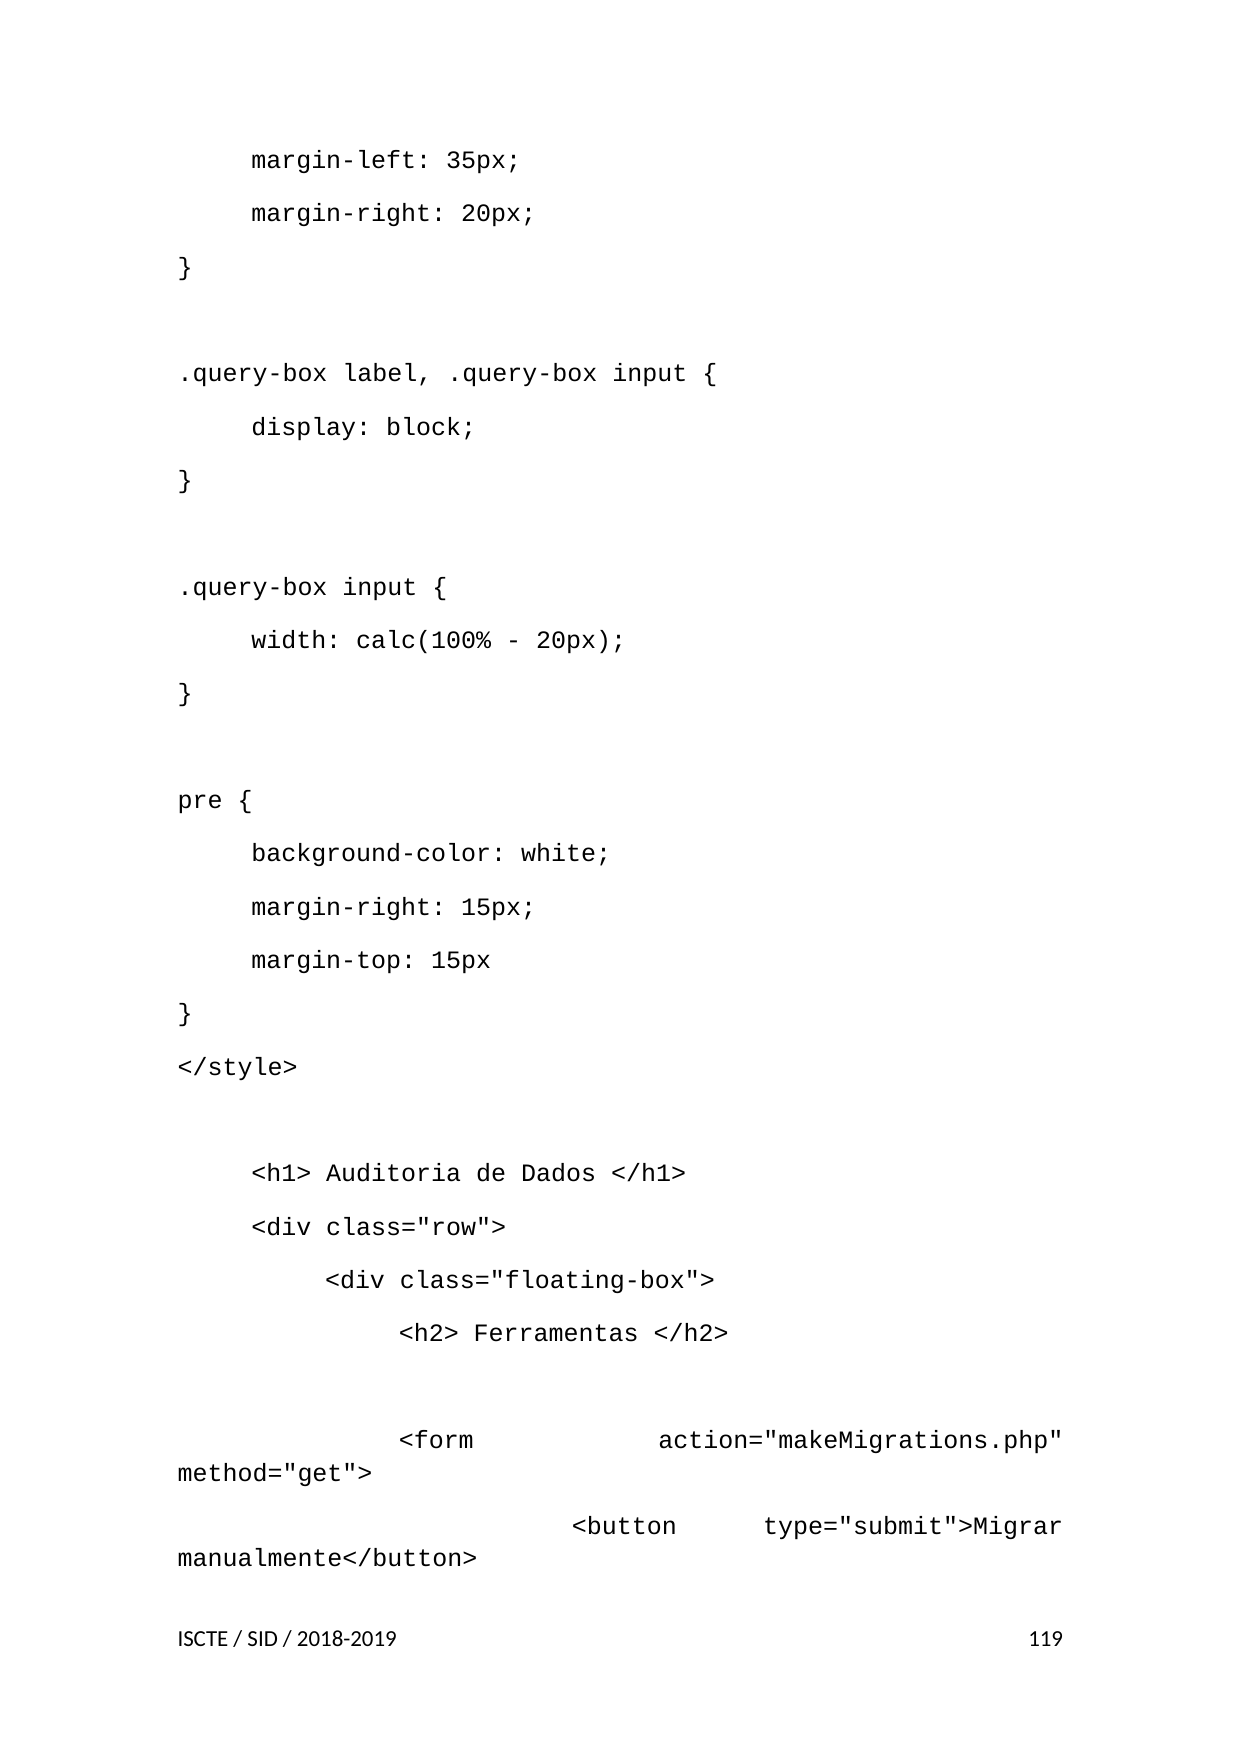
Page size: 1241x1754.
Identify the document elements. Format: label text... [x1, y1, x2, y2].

text } [177, 468, 1063, 496]
text } [177, 1001, 1063, 1029]
text margin-right: 20px; [177, 201, 1063, 229]
text width: calc(100% - 20px); [177, 628, 1063, 656]
text <div class="floating-box"> [177, 1268, 1063, 1296]
text <h1> Auditoria de Dados </h1> [177, 1161, 1063, 1189]
text margin-left: 35px; [177, 148, 1063, 176]
text </style> [177, 1054, 1063, 1083]
text pre { [177, 788, 1063, 816]
text display: block; [177, 414, 1063, 443]
text <div class="row"> [177, 1214, 1063, 1243]
text <form action="makeMigrations.php" method="get"> [177, 1428, 1063, 1488]
text margin-top: 15px [177, 948, 1063, 976]
text } [177, 681, 1063, 709]
text .query-box input { [177, 574, 1063, 603]
text background-color: white; [177, 841, 1063, 869]
text <button type="submit">Migrar manualmente</button> [177, 1513, 1063, 1574]
text } [177, 254, 1063, 283]
text .query-box label, .query-box input { [177, 361, 1063, 389]
text <h2> Ferramentas </h2> [177, 1321, 1063, 1349]
text margin-right: 15px; [177, 894, 1063, 923]
